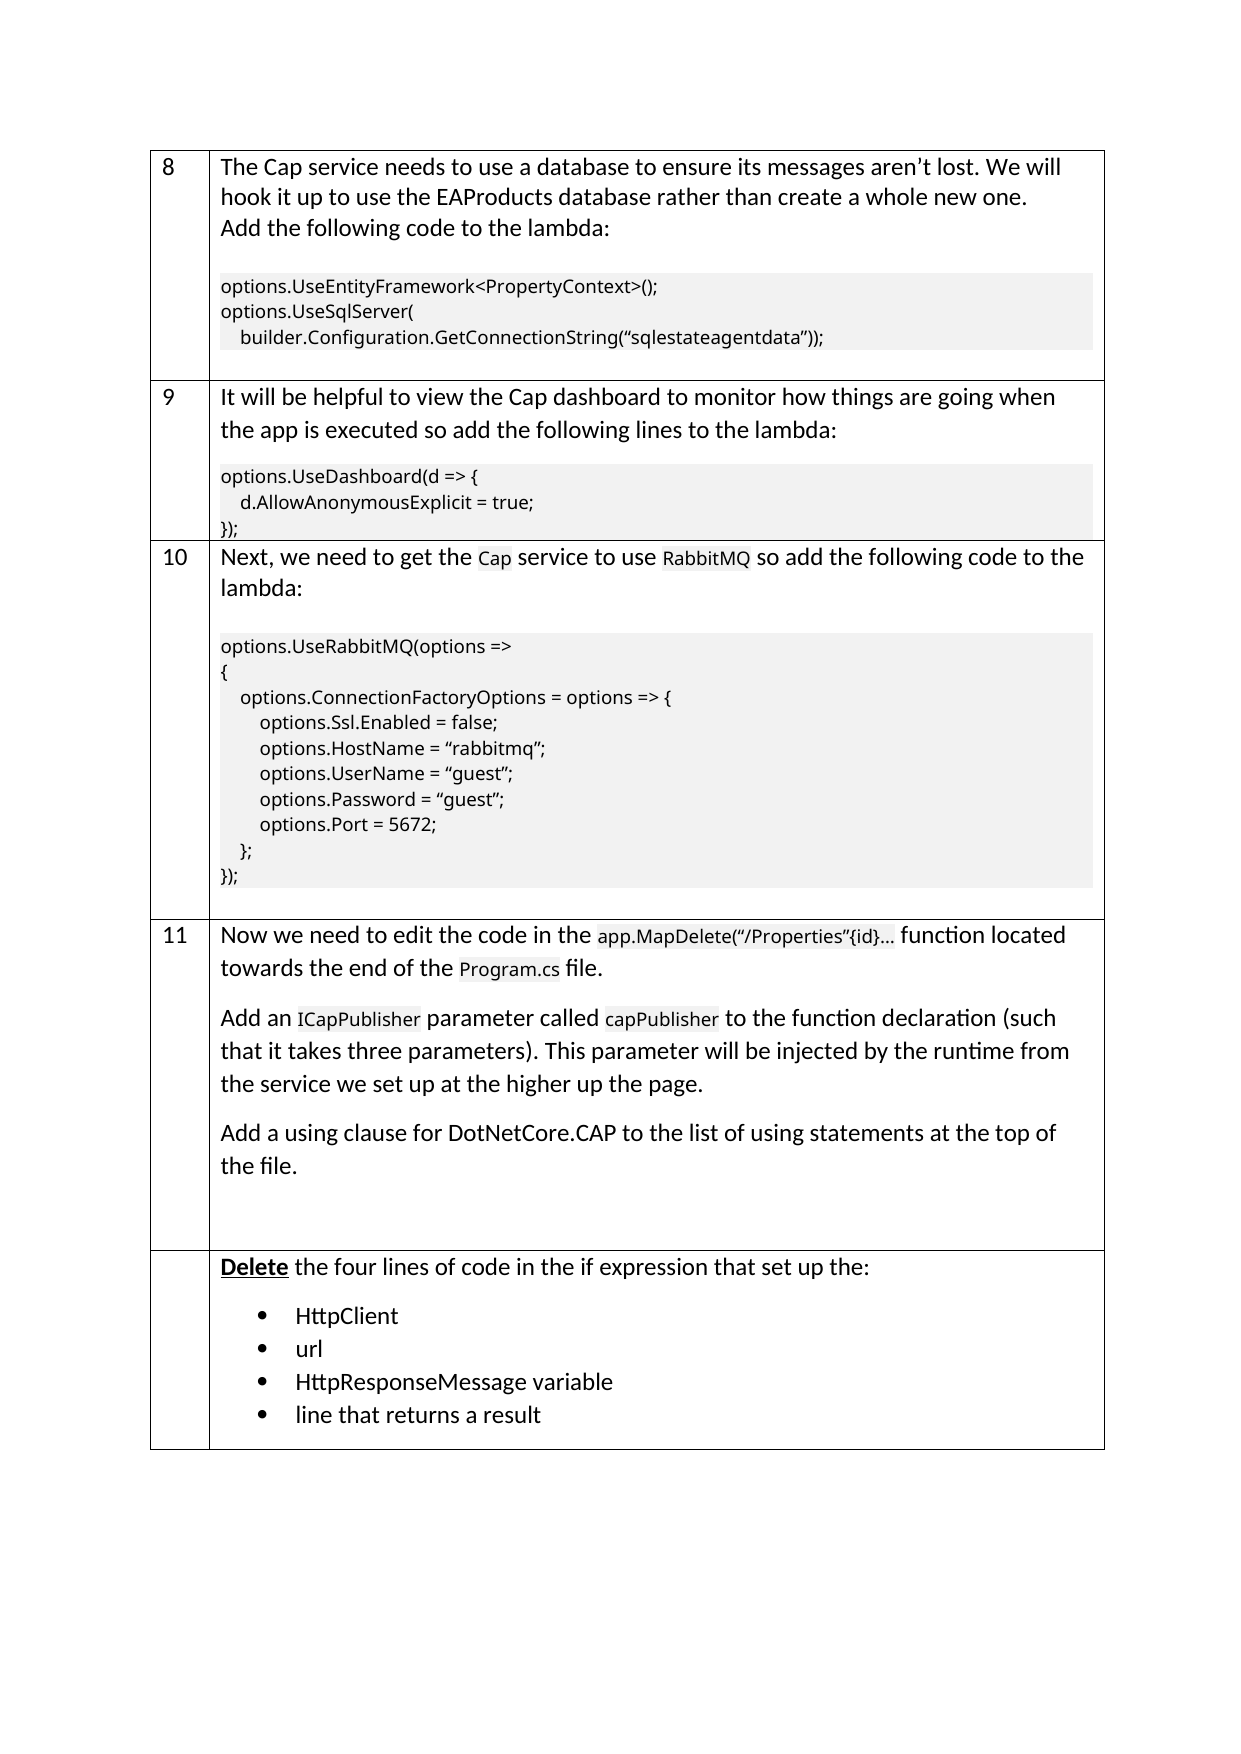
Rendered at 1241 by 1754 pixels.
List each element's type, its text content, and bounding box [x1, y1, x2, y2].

table_cell It will be helpful to view the Cap dashboard to monitor how things are going when the app is executed so add the following lines to the lambda: options.UseDashboard(d => { d.AllowAnonymousExplicit = true; }); [210, 381, 1104, 540]
table_cell Delete the four lines of code in the if expression that set up the: HttpClient url HttpResponseMessage variable line that returns a result [210, 1251, 1104, 1448]
table_cell The Cap service needs to use a database to ensure its messages aren’t lost. We will hook it up to use the EAProducts database rather than create a whole new one. Add the following code to the lambda: options.UseEntityFramework<PropertyContext>(); options.UseSqlServer( builder.Configuration.GetConnectionString(“sqlestateagentdata”)); [210, 151, 1104, 380]
table_cell 10 [151, 541, 209, 919]
table_cell 9 [151, 381, 209, 540]
table_cell 8 [151, 151, 209, 380]
table_cell Now we need to edit the code in the app.MapDelete(“/Properties”{id}… function located towards the end of the Program.cs file. Add an ICapPublisher parameter called capPublisher to the function declaration (such that it takes three parameters). This parameter will be injected by the runtime from the service we set up at the higher up the page. Add a using clause for DotNetCore.CAP to the list of using statements at the top of the file. [210, 920, 1104, 1249]
table_cell Next, we need to get the Cap service to use RabbitMQ so add the following code to the lambda: options.UseRabbitMQ(options => { options.ConnectionFactoryOptions = options => { options.Ssl.Enabled = false; options.HostName = “rabbitmq”; options.UserName = “guest”; options.Password = “guest”; options.Port = 5672; }; }); [210, 541, 1104, 919]
table_cell 11 [151, 920, 209, 1249]
table_cell [151, 1251, 209, 1448]
